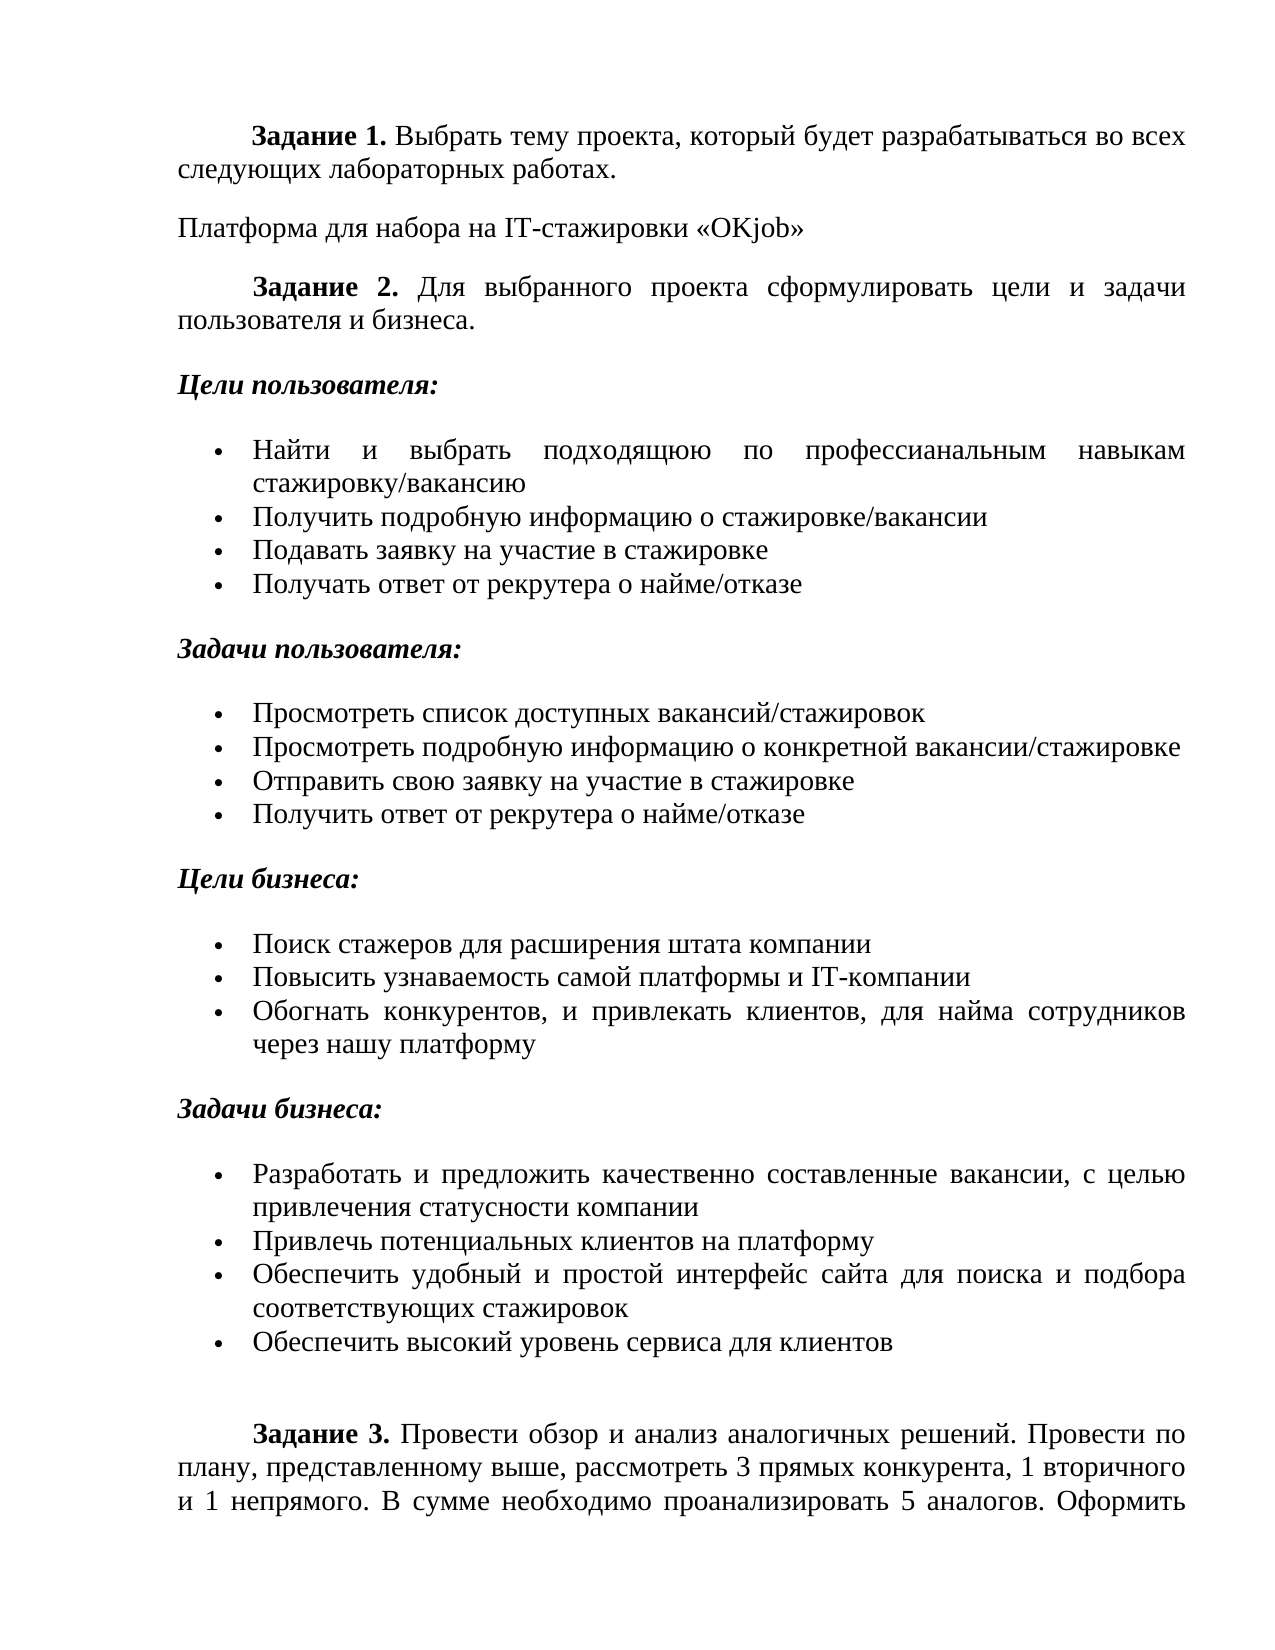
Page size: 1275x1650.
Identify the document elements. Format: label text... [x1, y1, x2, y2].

list Обеспечить высокий уровень сервиса для клиентов [215, 1324, 1186, 1357]
list Привлечь потенциальных клиентов на платформу [215, 1223, 1186, 1257]
list Получать ответ от рекрутера о найме/отказе [215, 566, 1186, 599]
list Просмотреть подробную информацию о конкретной вакансии/стажировке [215, 729, 1186, 763]
text Задачи пользователя: [177, 631, 1186, 664]
list Обеспечить удобный и простой интерфейс сайта для поиска и подбора соответствующих стажировок [215, 1257, 1186, 1324]
list Получить ответ от рекрутера о найме/отказе [215, 796, 1186, 830]
list Поиск стажеров для расширения штата компании [215, 926, 1186, 959]
text Цели пользователя: [177, 367, 1186, 401]
text Цели бизнеса: [177, 861, 1186, 894]
text Задачи бизнеса: [177, 1091, 1186, 1125]
list Отправить свою заявку на участие в стажировке [215, 763, 1186, 796]
list Повысить узнаваемость самой платформы и IT-компании [215, 959, 1186, 993]
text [177, 1416, 1186, 1516]
list Обогнать конкурентов, и привлекать клиентов, для найма сотрудников через нашу платформу [215, 993, 1186, 1060]
list Получить подробную информацию о стажировке/вакансии [215, 499, 1186, 532]
list Найти и выбрать подходящюю по профессианальным навыкам стажировку/вакансию [215, 432, 1186, 499]
list Подавать заявку на участие в стажировке [215, 532, 1186, 566]
text Платформа для набора на IT-стажировки «OKjob» [177, 210, 1186, 244]
list Разработать и предложить качественно составленные вакансии, с целью привлечения статусности компании [215, 1156, 1186, 1223]
text Задание 2. Для выбранного проекта сформулировать цели и задачи пользователя и бизнеса. [177, 269, 1186, 336]
text Задание 1. Выбрать тему проекта, который будет разрабатываться во всех следующих лабораторных работах. [177, 118, 1186, 185]
list Просмотреть список доступных вакансий/стажировок [215, 696, 1186, 729]
